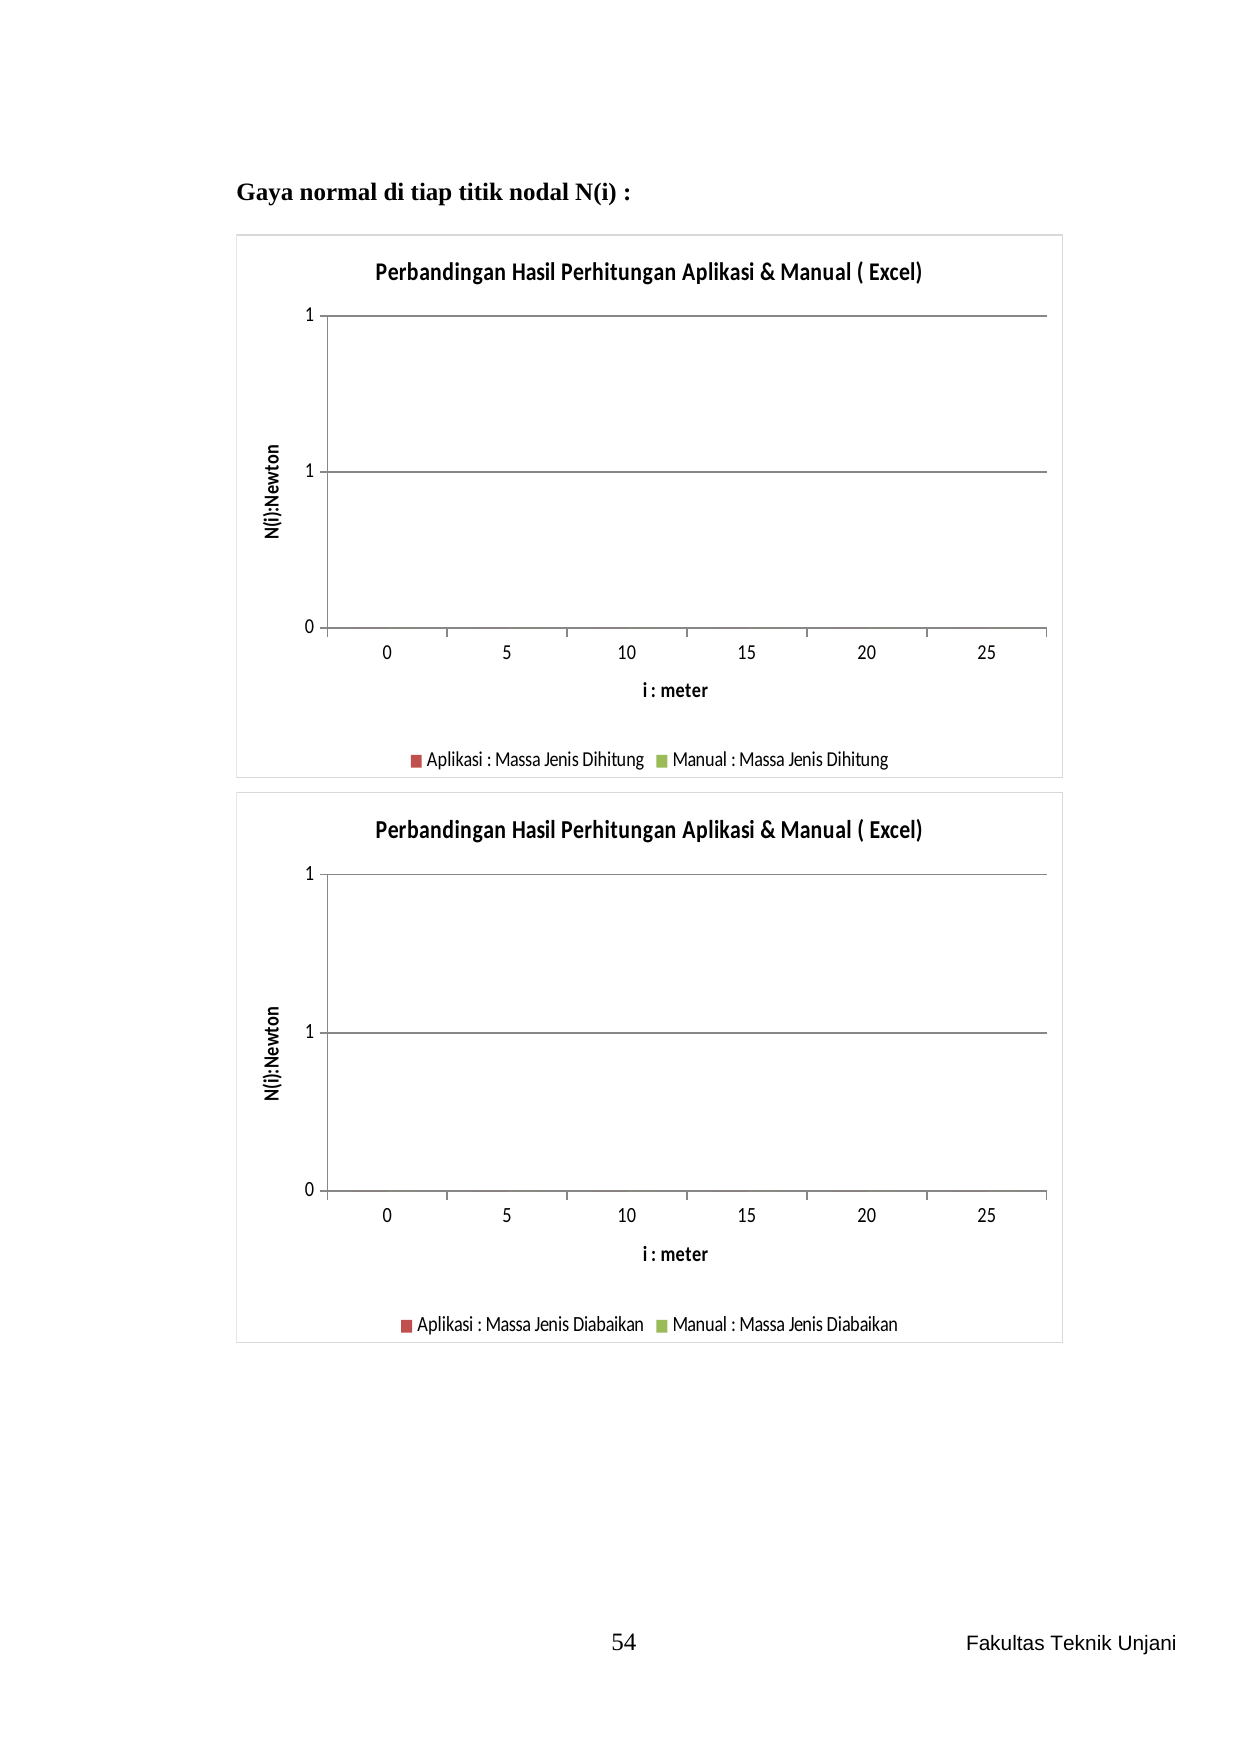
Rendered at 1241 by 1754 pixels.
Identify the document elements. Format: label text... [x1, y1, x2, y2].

text Gaya normal di tiap titik nodal N(i) : [236, 177, 1063, 206]
